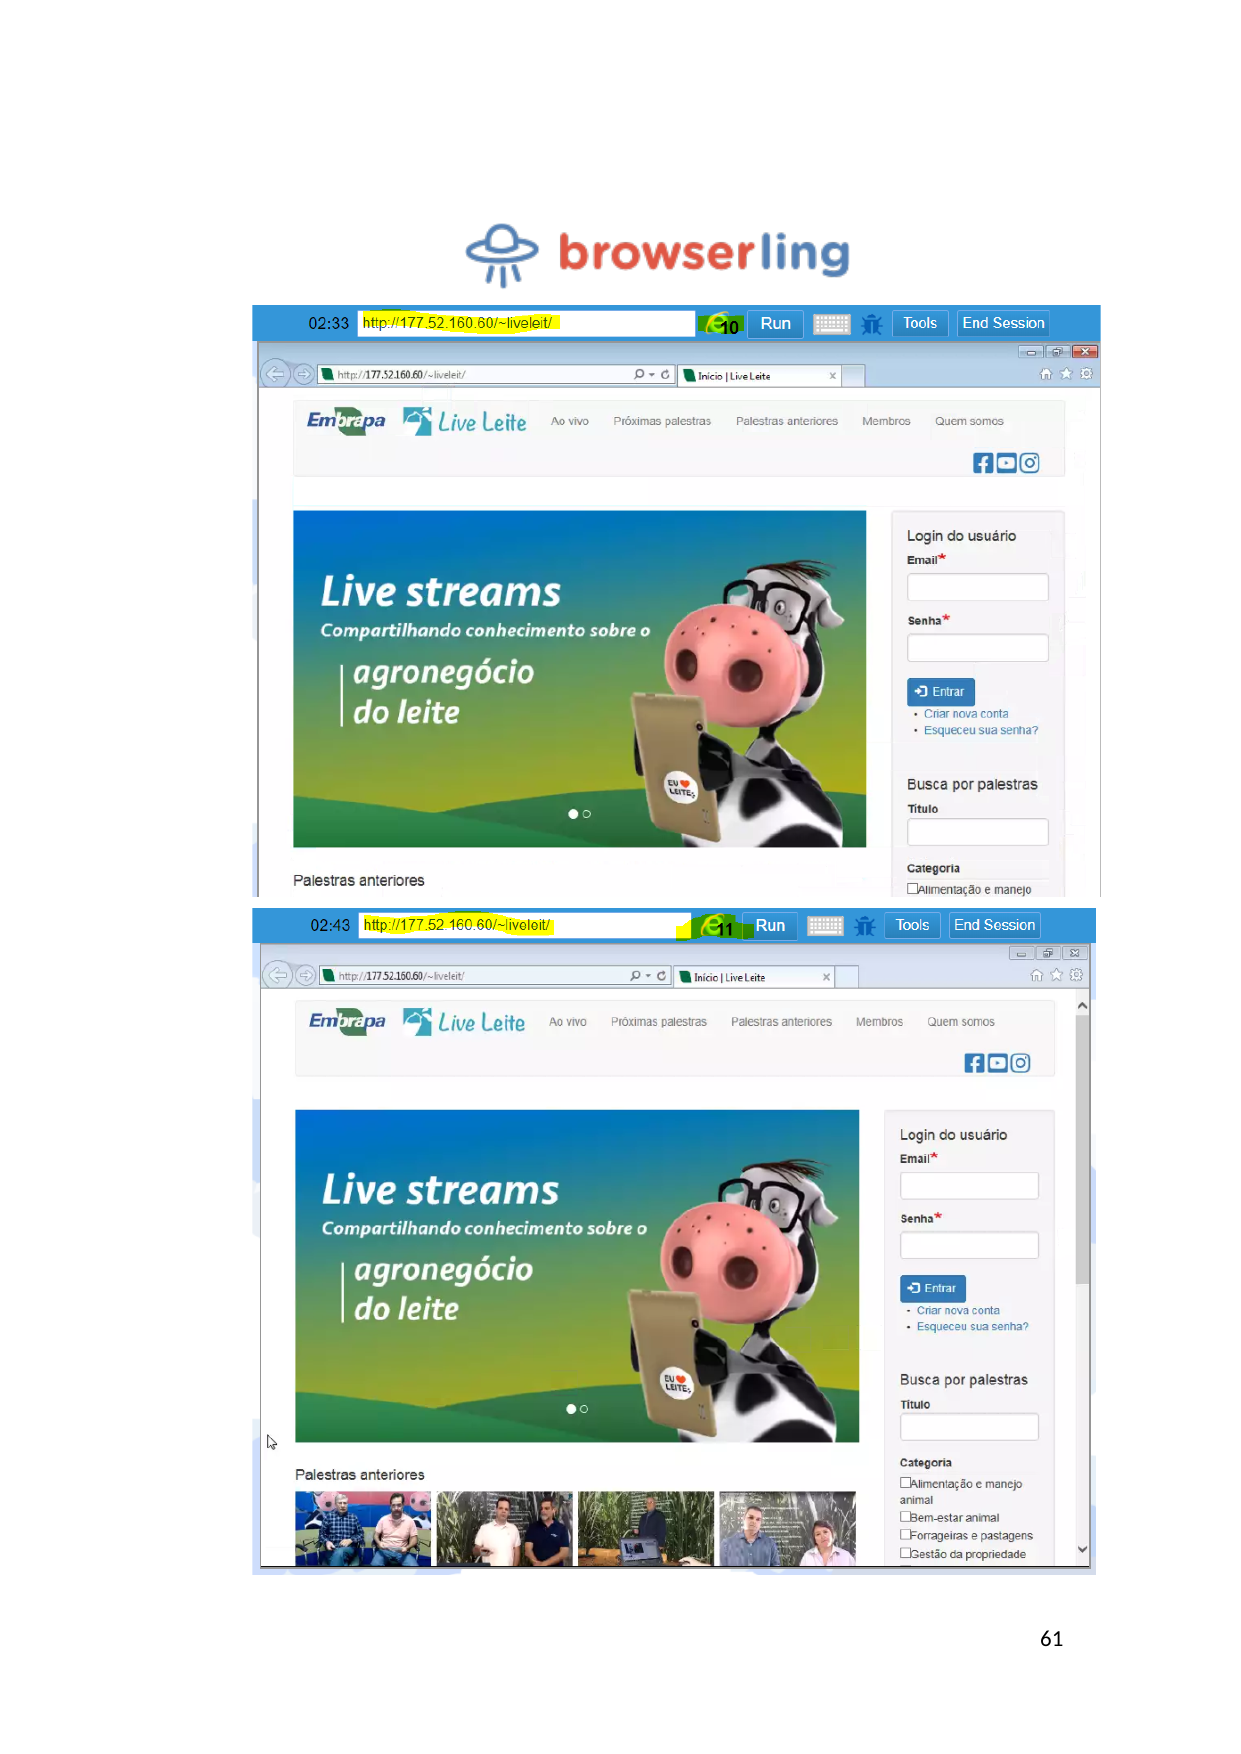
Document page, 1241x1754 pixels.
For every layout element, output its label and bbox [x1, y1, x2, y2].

picture [462, 222, 853, 293]
picture [252, 908, 1096, 1575]
picture [252, 305, 1101, 897]
